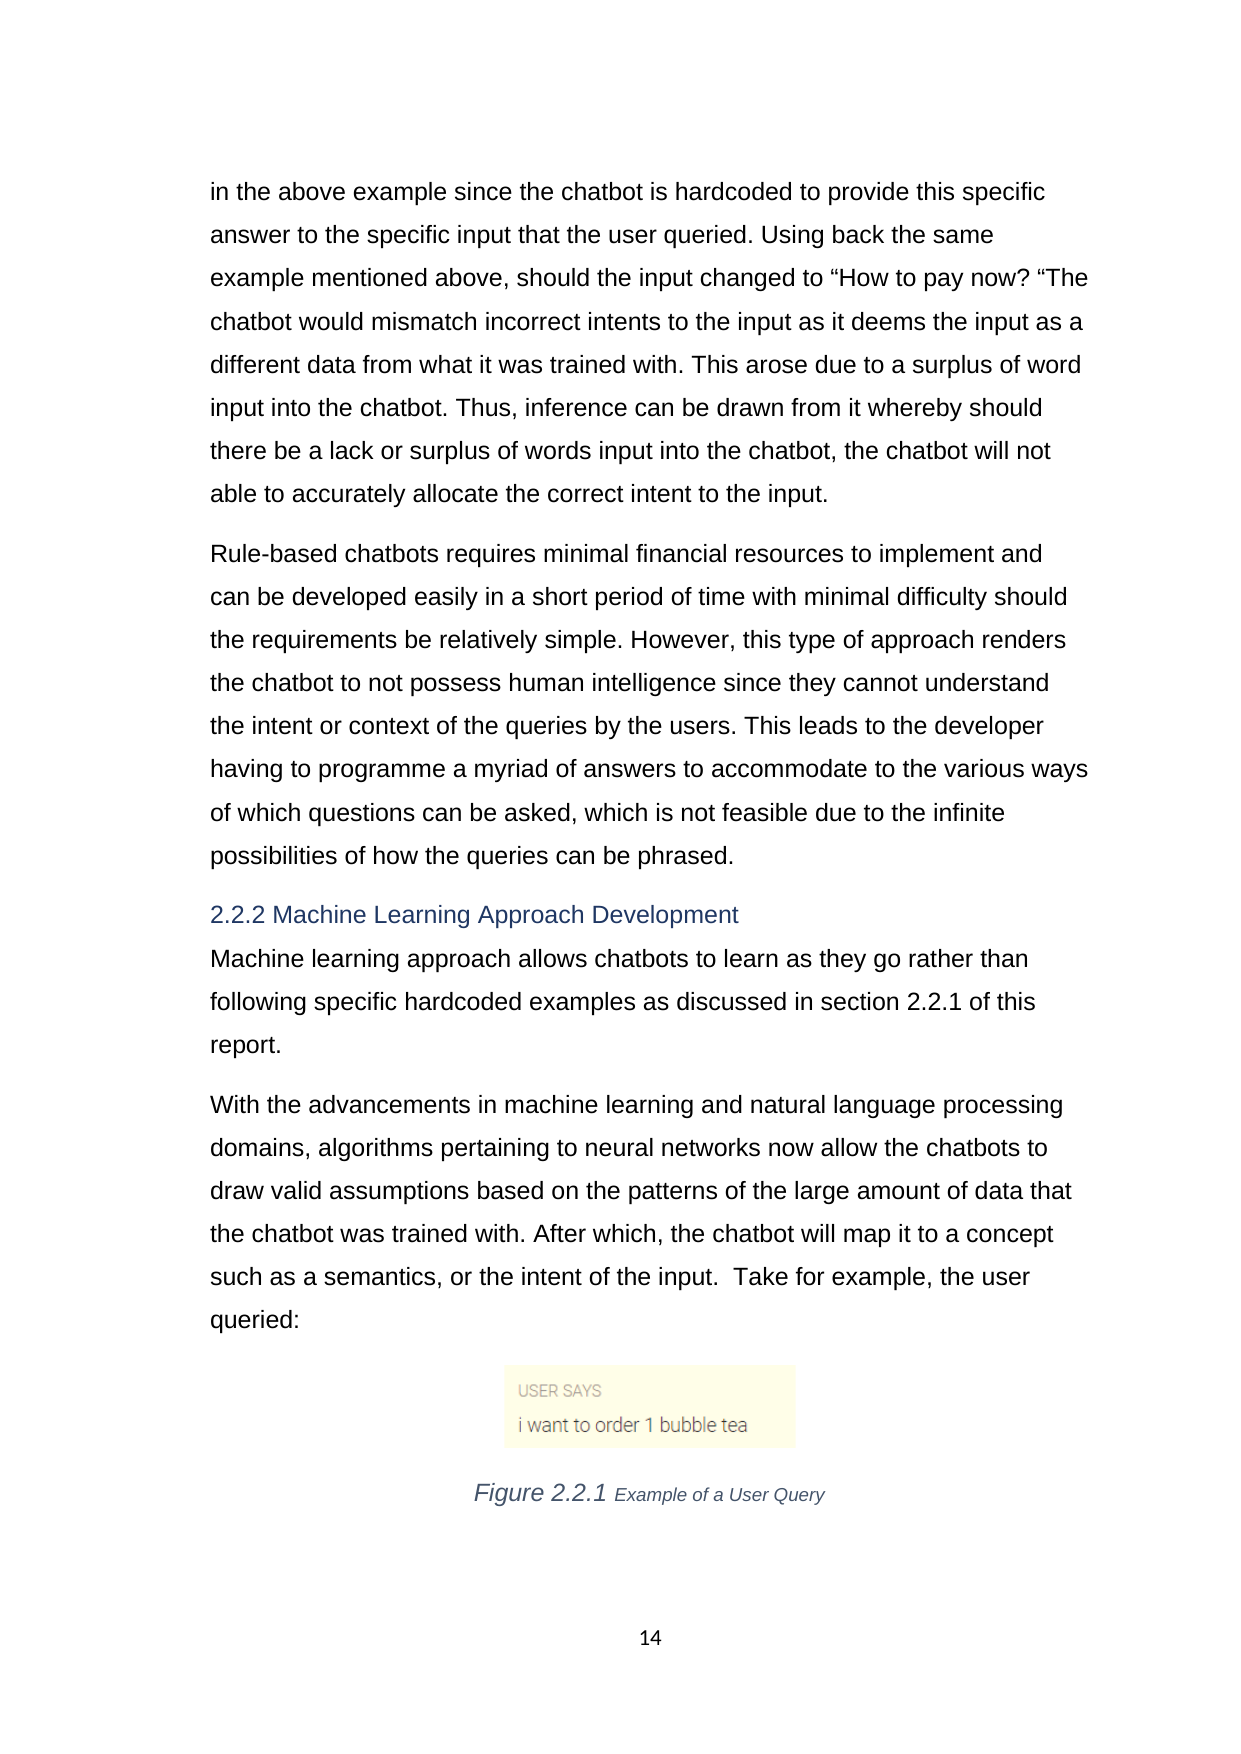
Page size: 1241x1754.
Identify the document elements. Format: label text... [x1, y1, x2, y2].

text Figure 2.2.1 Example of a User Query [210, 1478, 1090, 1507]
text Rule-based chatbots requires minimal financial resources to implement and can be developed easily in a short period of time with minimal difficulty should the requirements be relatively simple. However, this type of approach renders the chatbot to not possess human intelligence since they cannot understand the intent or context of the queries by the users. This leads to the developer having to programme a myriad of answers to accommodate to the various ways of which questions can be asked, which is not feasible due to the infinite possibilities of how the queries can be phrased. [210, 539, 1090, 869]
text With the advancements in machine learning and natural language processing domains, algorithms pertaining to neural networks now allow the chatbots to draw valid assumptions based on the patterns of the large amount of data that the chatbot was trained with. After which, the chatbot will map it to a concept such as a semantics, or the intent of the input. Take for example, the user queried: [210, 1090, 1090, 1334]
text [210, 177, 1090, 508]
subtitle 2.2.2 Machine Learning Approach Development [210, 901, 1090, 929]
text Machine learning approach allows chatbots to learn as they go rather than following specific hardcoded examples as discussed in section 2.2.1 of this report. [210, 944, 1090, 1059]
picture [504, 1365, 796, 1448]
